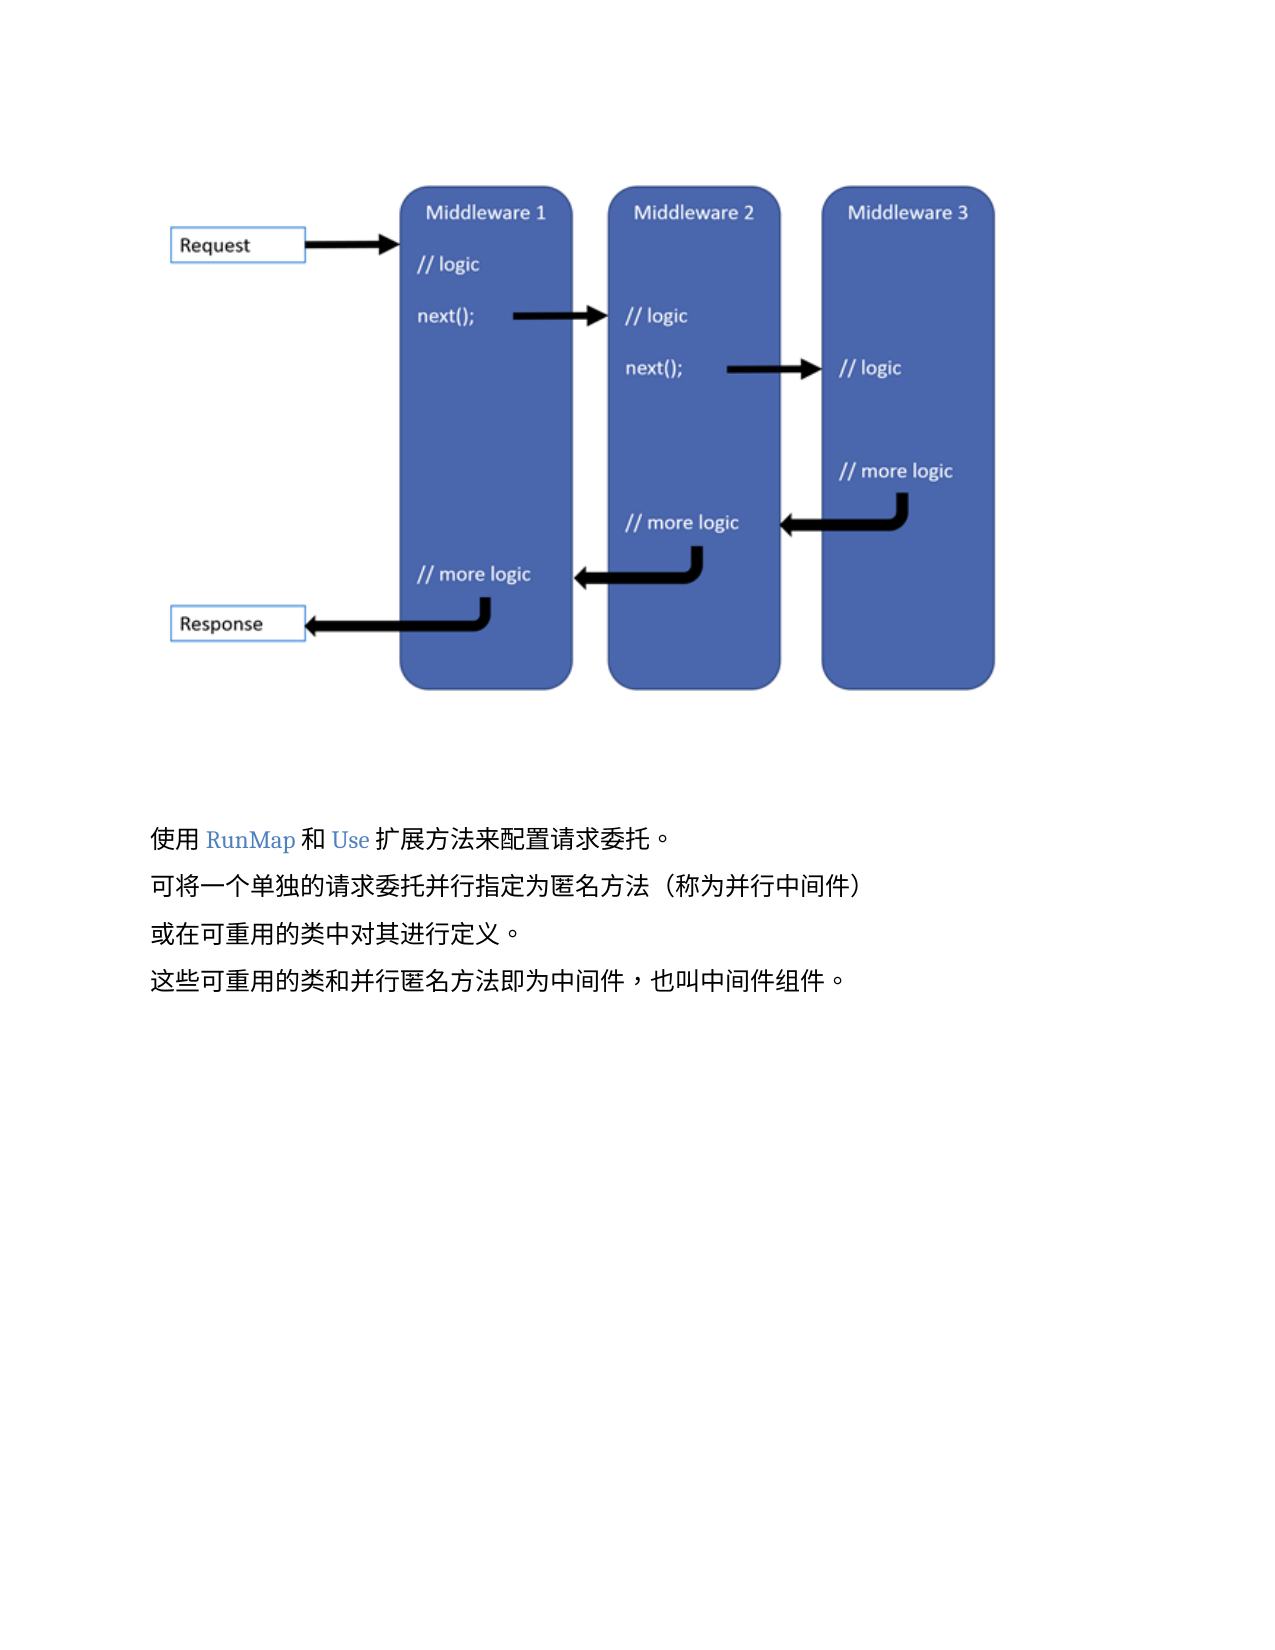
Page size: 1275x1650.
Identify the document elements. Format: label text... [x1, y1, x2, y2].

text 使用 RunMap 和 Use 扩展方法来配置请求委托。 [150, 826, 1125, 854]
text 可将一个单独的请求委托并行指定为匿名方法（称为并行中间件） [150, 873, 1125, 902]
text 这些可重用的类和并行匿名方法即为中间件，也叫中间件组件。 [150, 968, 1125, 997]
text 或在可重用的类中对其进行定义。 [150, 921, 1125, 949]
picture [150, 150, 1025, 710]
